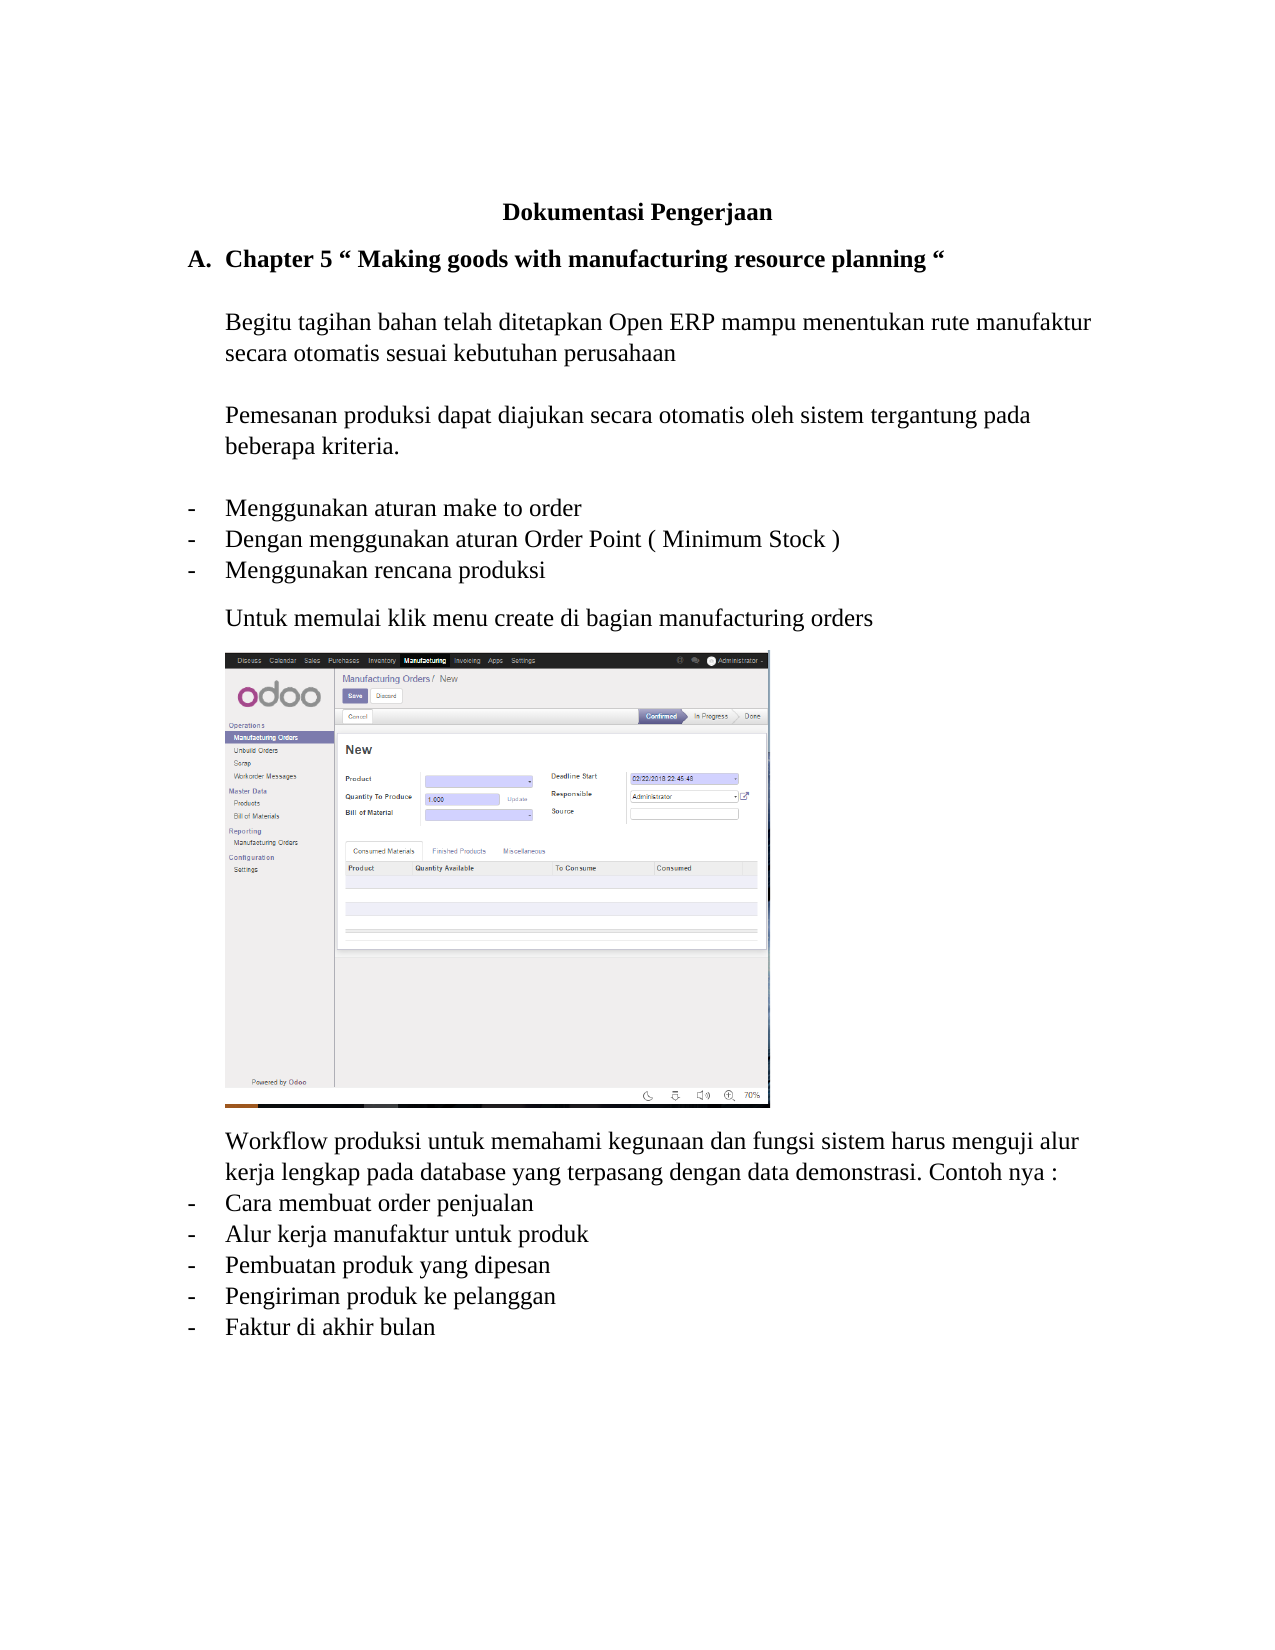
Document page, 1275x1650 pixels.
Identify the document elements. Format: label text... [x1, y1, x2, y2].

list Alur kerja manufaktur untuk produk [187, 1219, 1125, 1248]
list Begitu tagihan bahan telah ditetapkan Open ERP mampu menentukan rute manufaktur secara otomatis sesuai kebutuhan perusahaan [225, 307, 1125, 366]
picture [225, 650, 771, 1108]
list Dengan menggunakan aturan Order Point ( Minimum Stock ) [187, 524, 1125, 553]
list Faktur di akhir bulan [187, 1312, 1125, 1341]
list Menggunakan rencana produksi [187, 555, 1125, 584]
list Pemesanan produksi dapat diajukan secara otomatis oleh sistem tergantung pada beberapa kriteria. [225, 400, 1125, 459]
list Menggunakan aturan make to order [187, 493, 1125, 522]
list Chapter 5 “ Making goods with manufacturing resource planning “ [187, 244, 1125, 273]
list Pengiriman produk ke pelanggan [187, 1281, 1125, 1310]
list Cara membuat order penjualan [187, 1188, 1125, 1217]
text Dokumentasi Pengerjaan [150, 197, 1125, 226]
text Untuk memulai klik menu create di bagian manufacturing orders [225, 603, 1125, 631]
list Workflow produksi untuk memahami kegunaan dan fungsi sistem harus menguji alur kerja lengkap pada database yang terpasang dengan data demonstrasi. Contoh nya : [225, 1126, 1125, 1186]
list Pembuatan produk yang dipesan [187, 1250, 1125, 1279]
